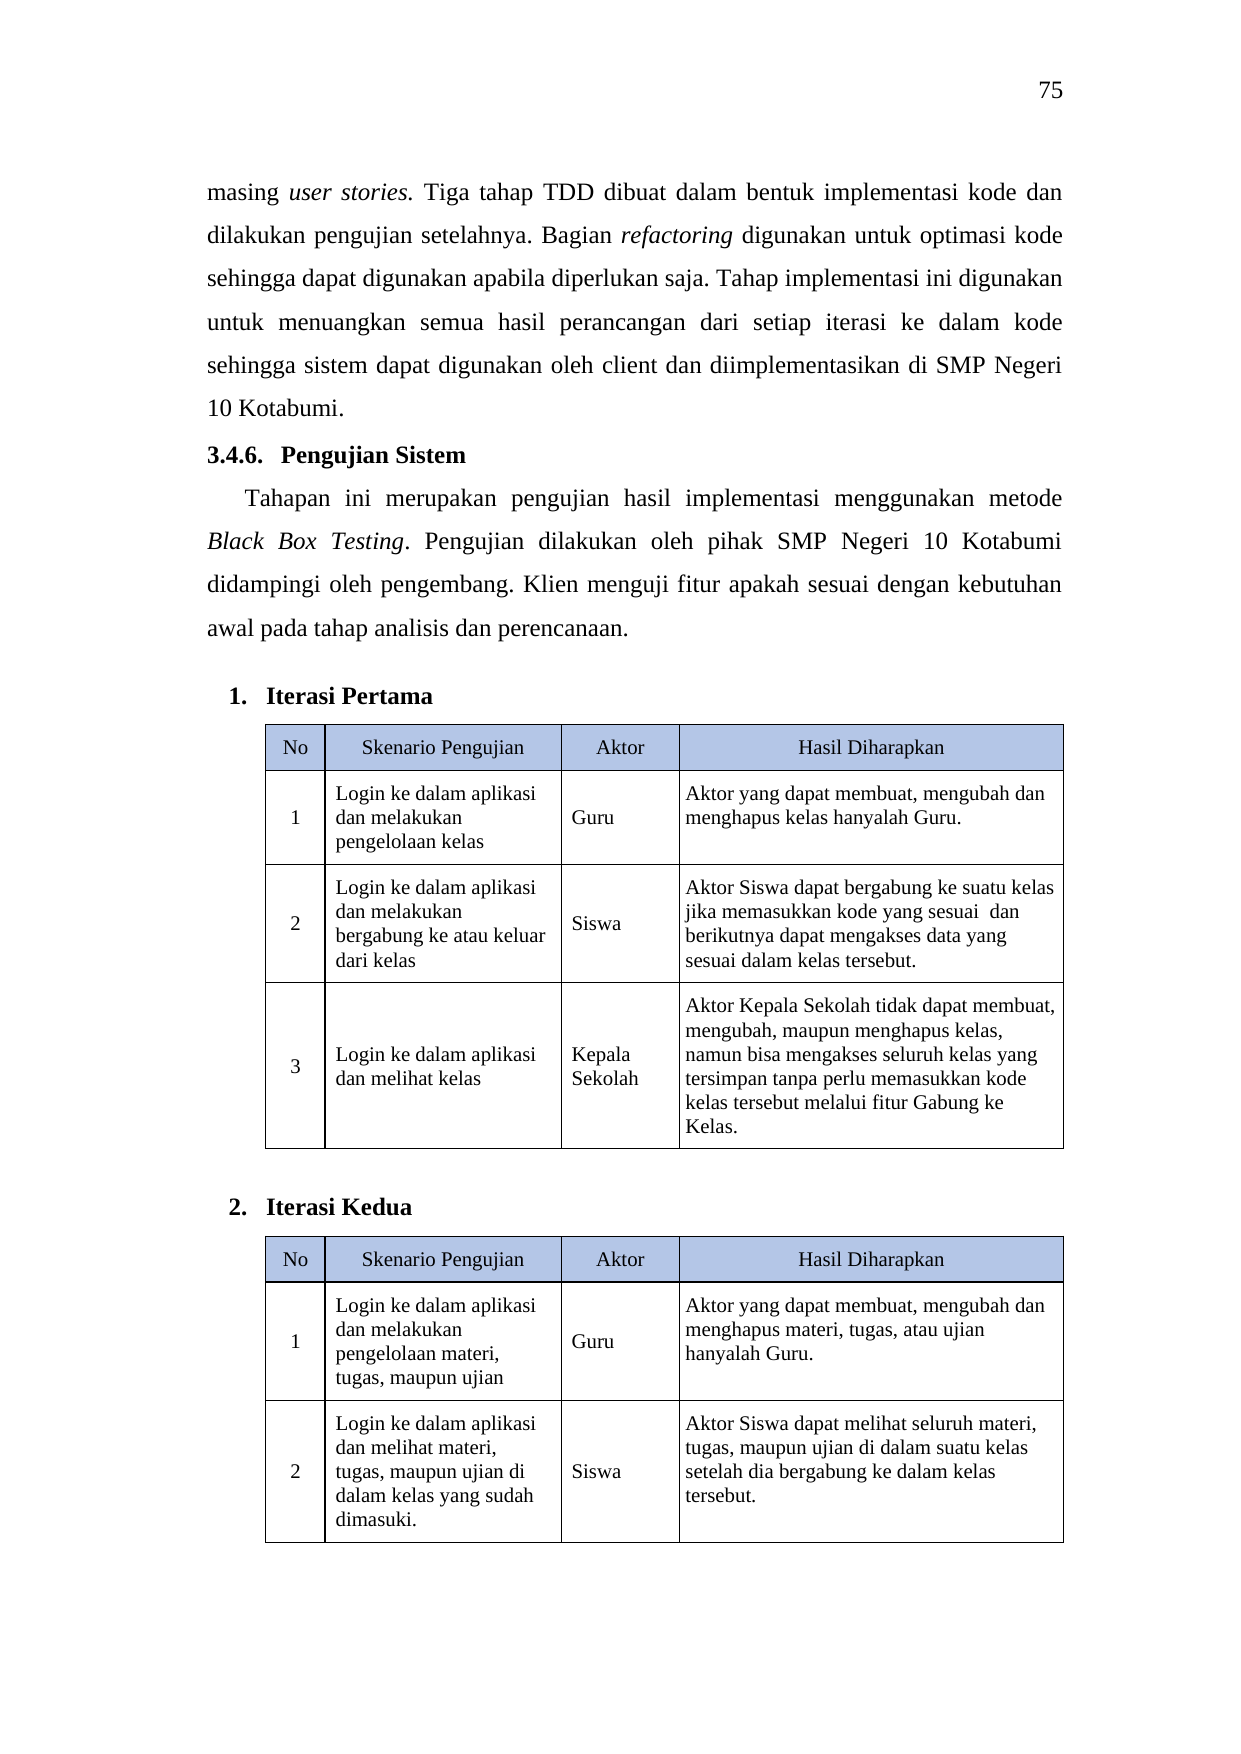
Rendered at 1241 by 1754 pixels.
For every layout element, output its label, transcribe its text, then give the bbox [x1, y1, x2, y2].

table_cell Guru [562, 1283, 679, 1399]
table_cell Login ke dalam aplikasi dan melihat kelas [326, 983, 561, 1148]
table_cell 3 [266, 983, 324, 1148]
table_cell Aktor Kepala Sekolah tidak dapat membuat, mengubah, maupun menghapus kelas, namun bisa mengakses seluruh kelas yang tersimpan tanpa perlu memasukkan kode kelas tersebut melalui fitur Gabung ke Kelas. [680, 983, 1063, 1148]
table_header Aktor [562, 1237, 679, 1281]
table_header Skenario Pengujian [326, 725, 561, 770]
table_cell Login ke dalam aplikasi dan melakukan pengelolaan kelas [326, 771, 561, 864]
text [207, 177, 1063, 422]
table_cell Aktor yang dapat membuat, mengubah dan menghapus materi, tugas, atau ujian hanyalah Guru. [680, 1283, 1063, 1399]
table_header No [266, 725, 324, 770]
table_cell 1 [266, 1283, 324, 1399]
table_cell Siswa [562, 865, 679, 982]
list Iterasi Pertama [228, 681, 1063, 709]
table_cell Kepala Sekolah [562, 983, 679, 1148]
table_cell 1 [266, 771, 324, 864]
table_cell Guru [562, 771, 679, 864]
table_header Skenario Pengujian [326, 1237, 561, 1281]
table_cell Login ke dalam aplikasi dan melakukan bergabung ke atau keluar dari kelas [326, 865, 561, 982]
table_cell Login ke dalam aplikasi dan melakukan pengelolaan materi, tugas, maupun ujian [326, 1283, 561, 1399]
table_cell Login ke dalam aplikasi dan melihat materi, tugas, maupun ujian di dalam kelas yang sudah dimasuki. [326, 1401, 561, 1542]
table_header Hasil Diharapkan [680, 725, 1063, 770]
table_cell 2 [266, 1401, 324, 1542]
table_header Hasil Diharapkan [680, 1237, 1063, 1281]
table_cell 2 [266, 865, 324, 982]
table_cell Aktor yang dapat membuat, mengubah dan menghapus kelas hanyalah Guru. [680, 771, 1063, 864]
table_cell Siswa [562, 1401, 679, 1542]
table_cell Aktor Siswa dapat melihat seluruh materi, tugas, maupun ujian di dalam suatu kelas setelah dia bergabung ke dalam kelas tersebut. [680, 1401, 1063, 1542]
table_cell Aktor Siswa dapat bergabung ke suatu kelas jika memasukkan kode yang sesuai dan berikutnya dapat mengakses data yang sesuai dalam kelas tersebut. [680, 865, 1063, 982]
subtitle Pengujian Sistem [207, 440, 1063, 469]
table_header Aktor [562, 725, 679, 770]
list Iterasi Kedua [228, 1192, 1063, 1221]
text Tahapan ini merupakan pengujian hasil implementasi menggunakan metode Black Box Testing. Pengujian dilakukan oleh pihak SMP Negeri 10 Kotabumi didampingi oleh pengembang. Klien menguji fitur apakah sesuai dengan kebutuhan awal pada tahap analisis dan perencanaan. [207, 483, 1063, 641]
table_header No [266, 1237, 324, 1281]
